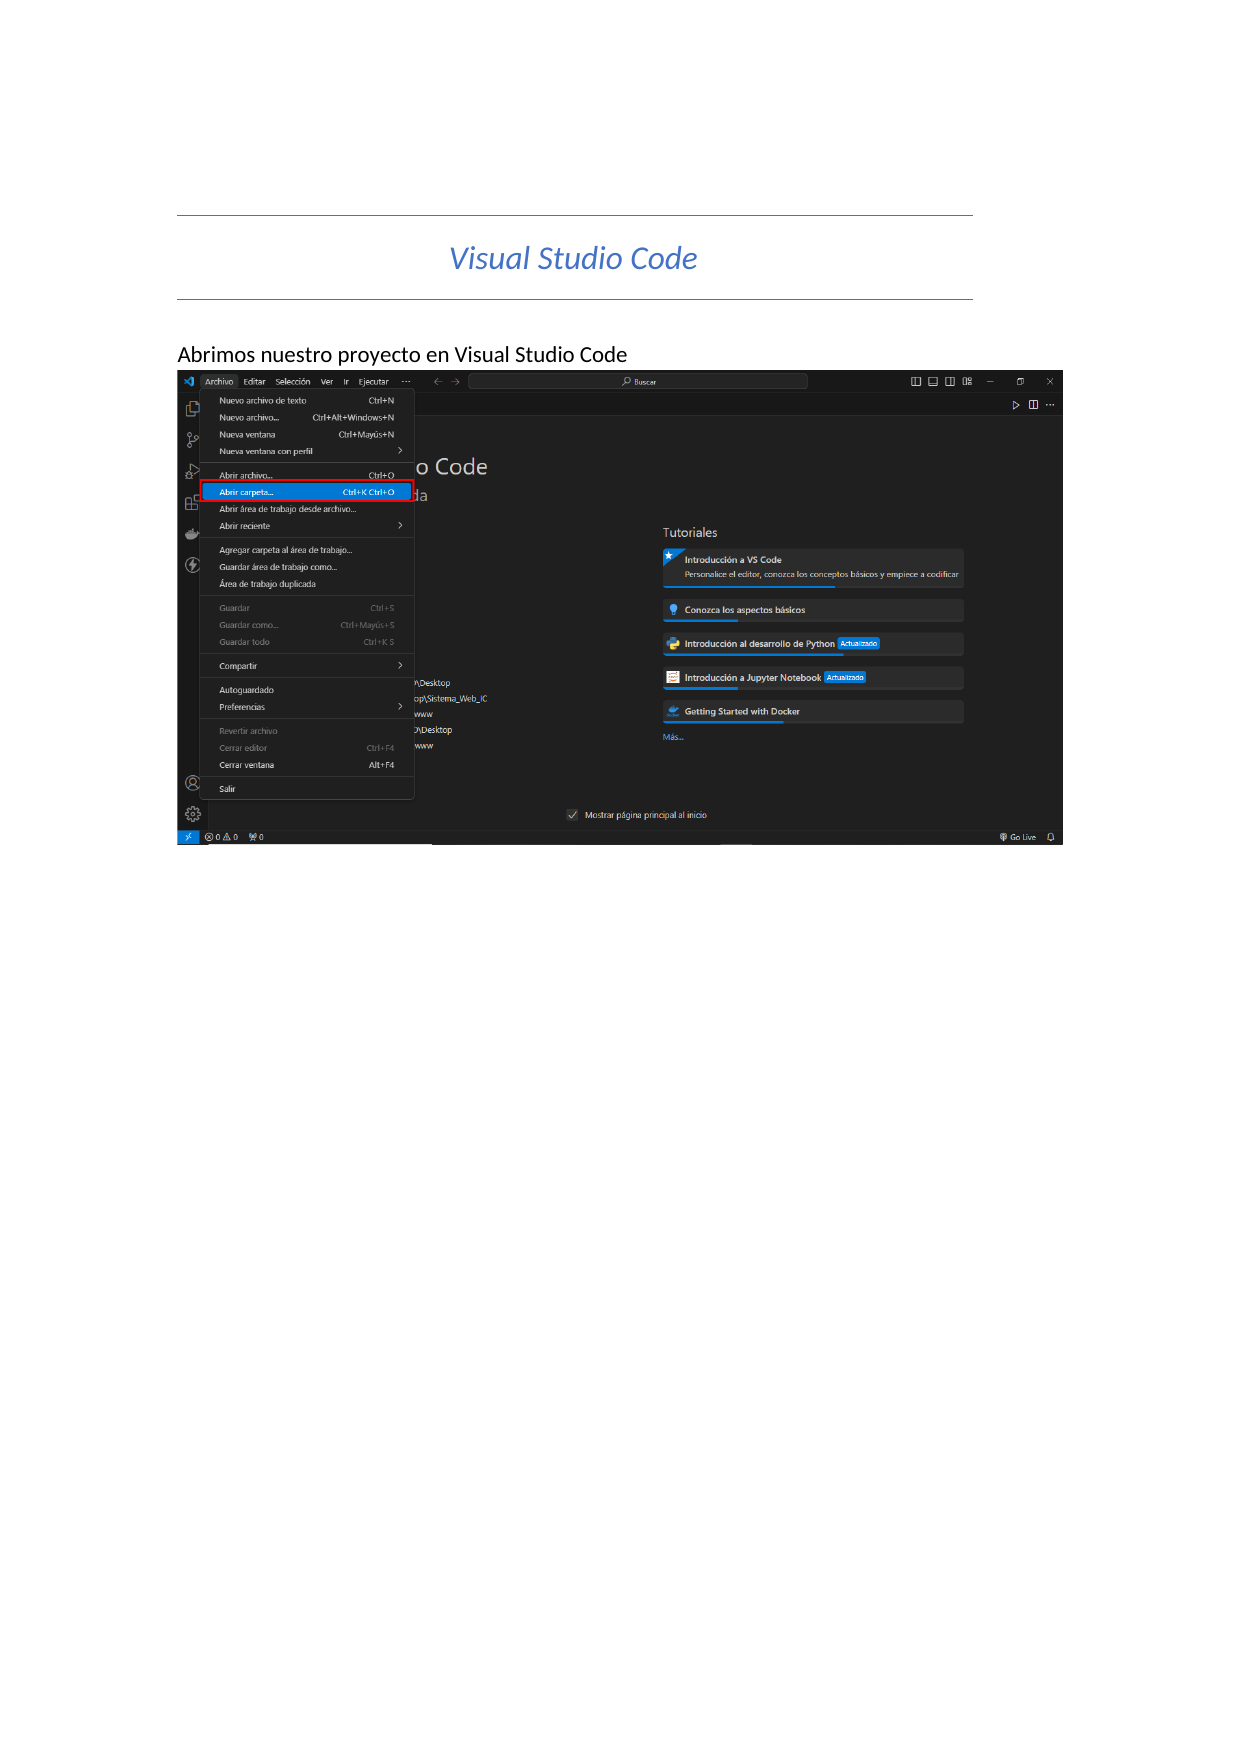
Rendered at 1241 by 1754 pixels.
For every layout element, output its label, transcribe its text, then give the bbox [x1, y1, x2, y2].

text Abrimos nuestro proyecto en Visual Studio Code [177, 341, 1063, 370]
text Visual Studio Code [177, 216, 973, 299]
picture [177, 370, 1063, 845]
